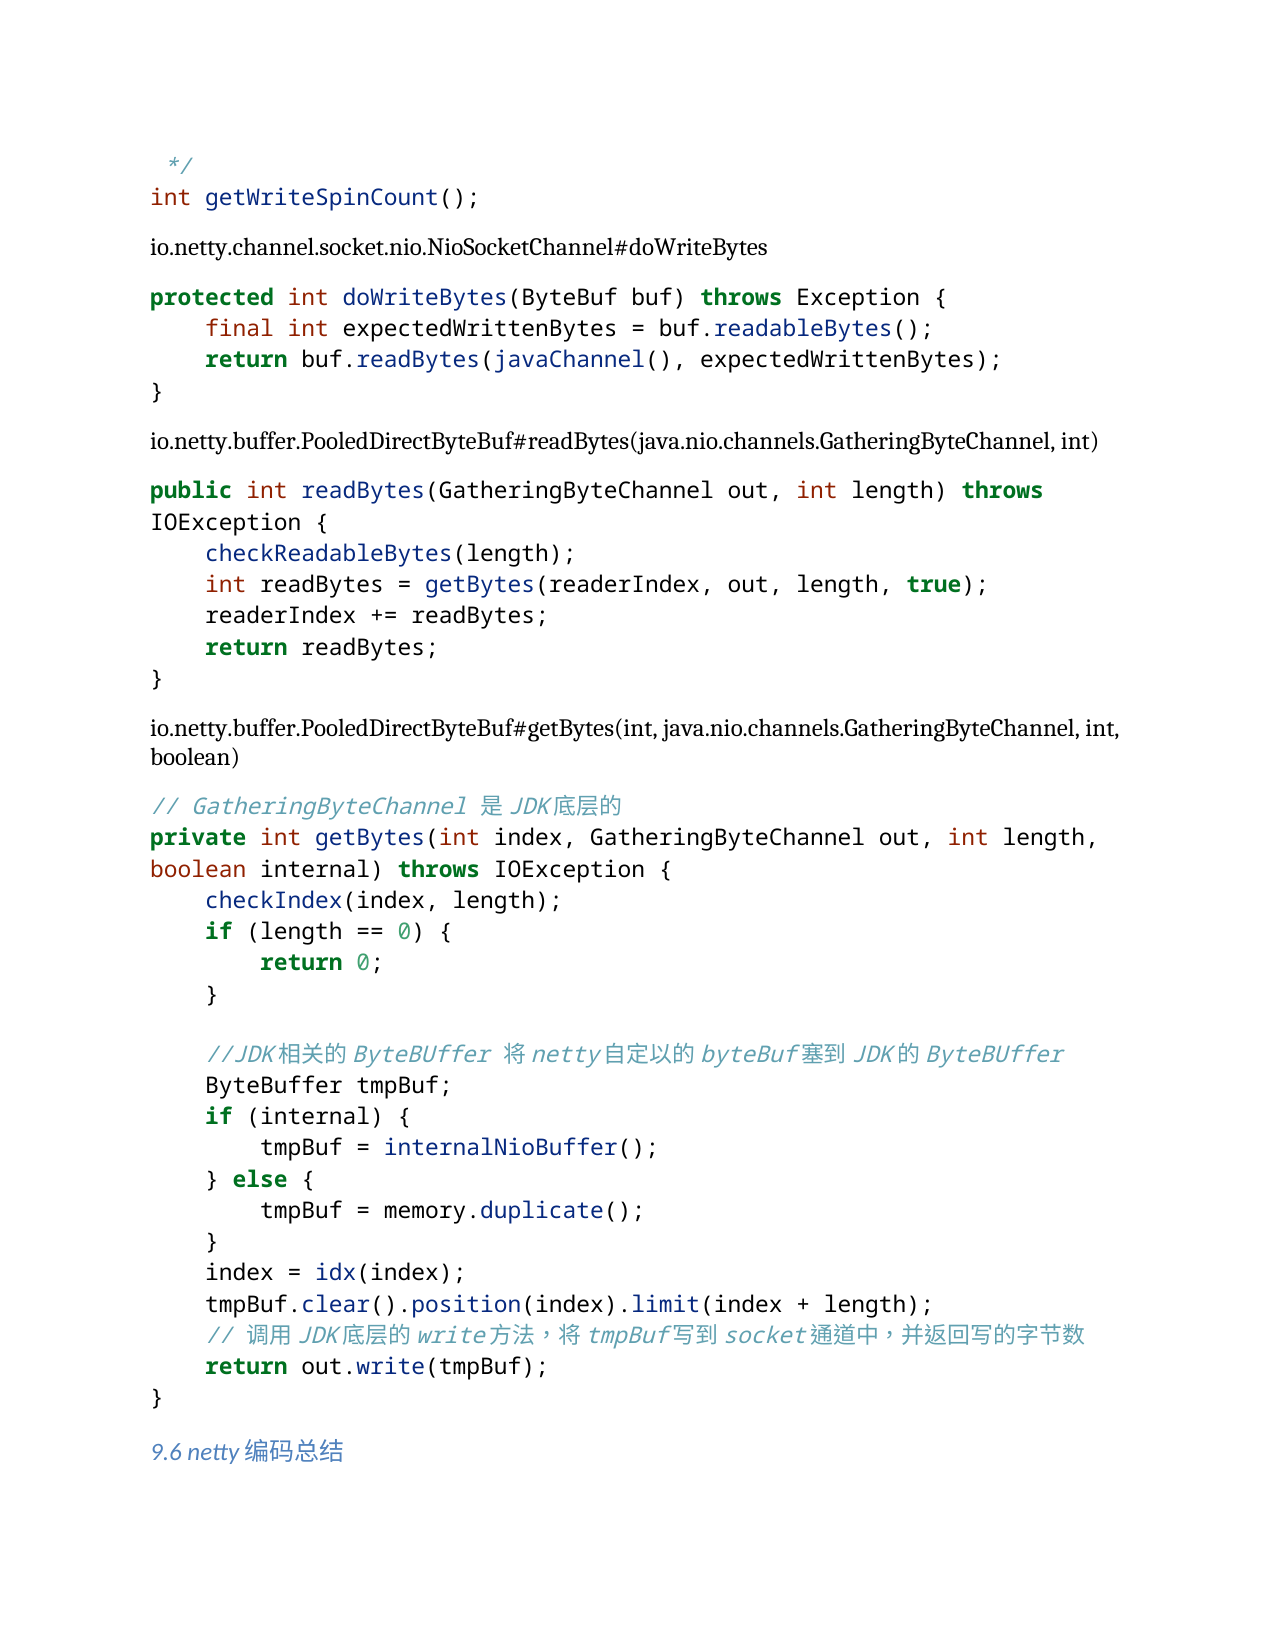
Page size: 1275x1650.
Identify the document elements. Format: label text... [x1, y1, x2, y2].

text protected int doWriteBytes(ByteBuf buf) throws Exception { final int expectedWrittenBytes = buf.readableBytes(); return buf.readBytes(javaChannel(), expectedWrittenBytes); } [150, 281, 1125, 406]
text io.netty.channel.socket.nio.NioSocketChannel#doWriteBytes [150, 233, 1125, 262]
text io.netty.buffer.PooledDirectByteBuf#readBytes(java.nio.channels.GatheringByteChannel, int) [150, 427, 1125, 455]
text public int readBytes(GatheringByteChannel out, int length) throws IOException { checkReadableBytes(length); int readBytes = getBytes(readerIndex, out, length, true); readerIndex += readBytes; return readBytes; } [150, 474, 1125, 693]
text io.netty.buffer.PooledDirectByteBuf#getBytes(int, java.nio.channels.GatheringByteChannel, int, boolean) [150, 714, 1125, 771]
text // GatheringByteChannel 是 JDK底层的 private int getBytes(int index, GatheringByteChannel out, int length, boolean internal) throws IOException { checkIndex(index, length); if (length == 0) { return 0; } //JDK相关的ByteBUffer 将netty自定以的byteBuf塞到JDK的ByteBUffer ByteBuffer tmpBuf; if (internal) { tmpBuf = internalNioBuffer(); } else { tmpBuf = memory.duplicate(); } index = idx(index); tmpBuf.clear().position(index).limit(index + length); // 调用JDK底层的write方法，将tmpBuf写到socket通道中，并返回写的字节数 return out.write(tmpBuf); } [150, 790, 1125, 1412]
subtitle 9.6 netty编码总结 [150, 1433, 1125, 1467]
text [150, 150, 1125, 212]
